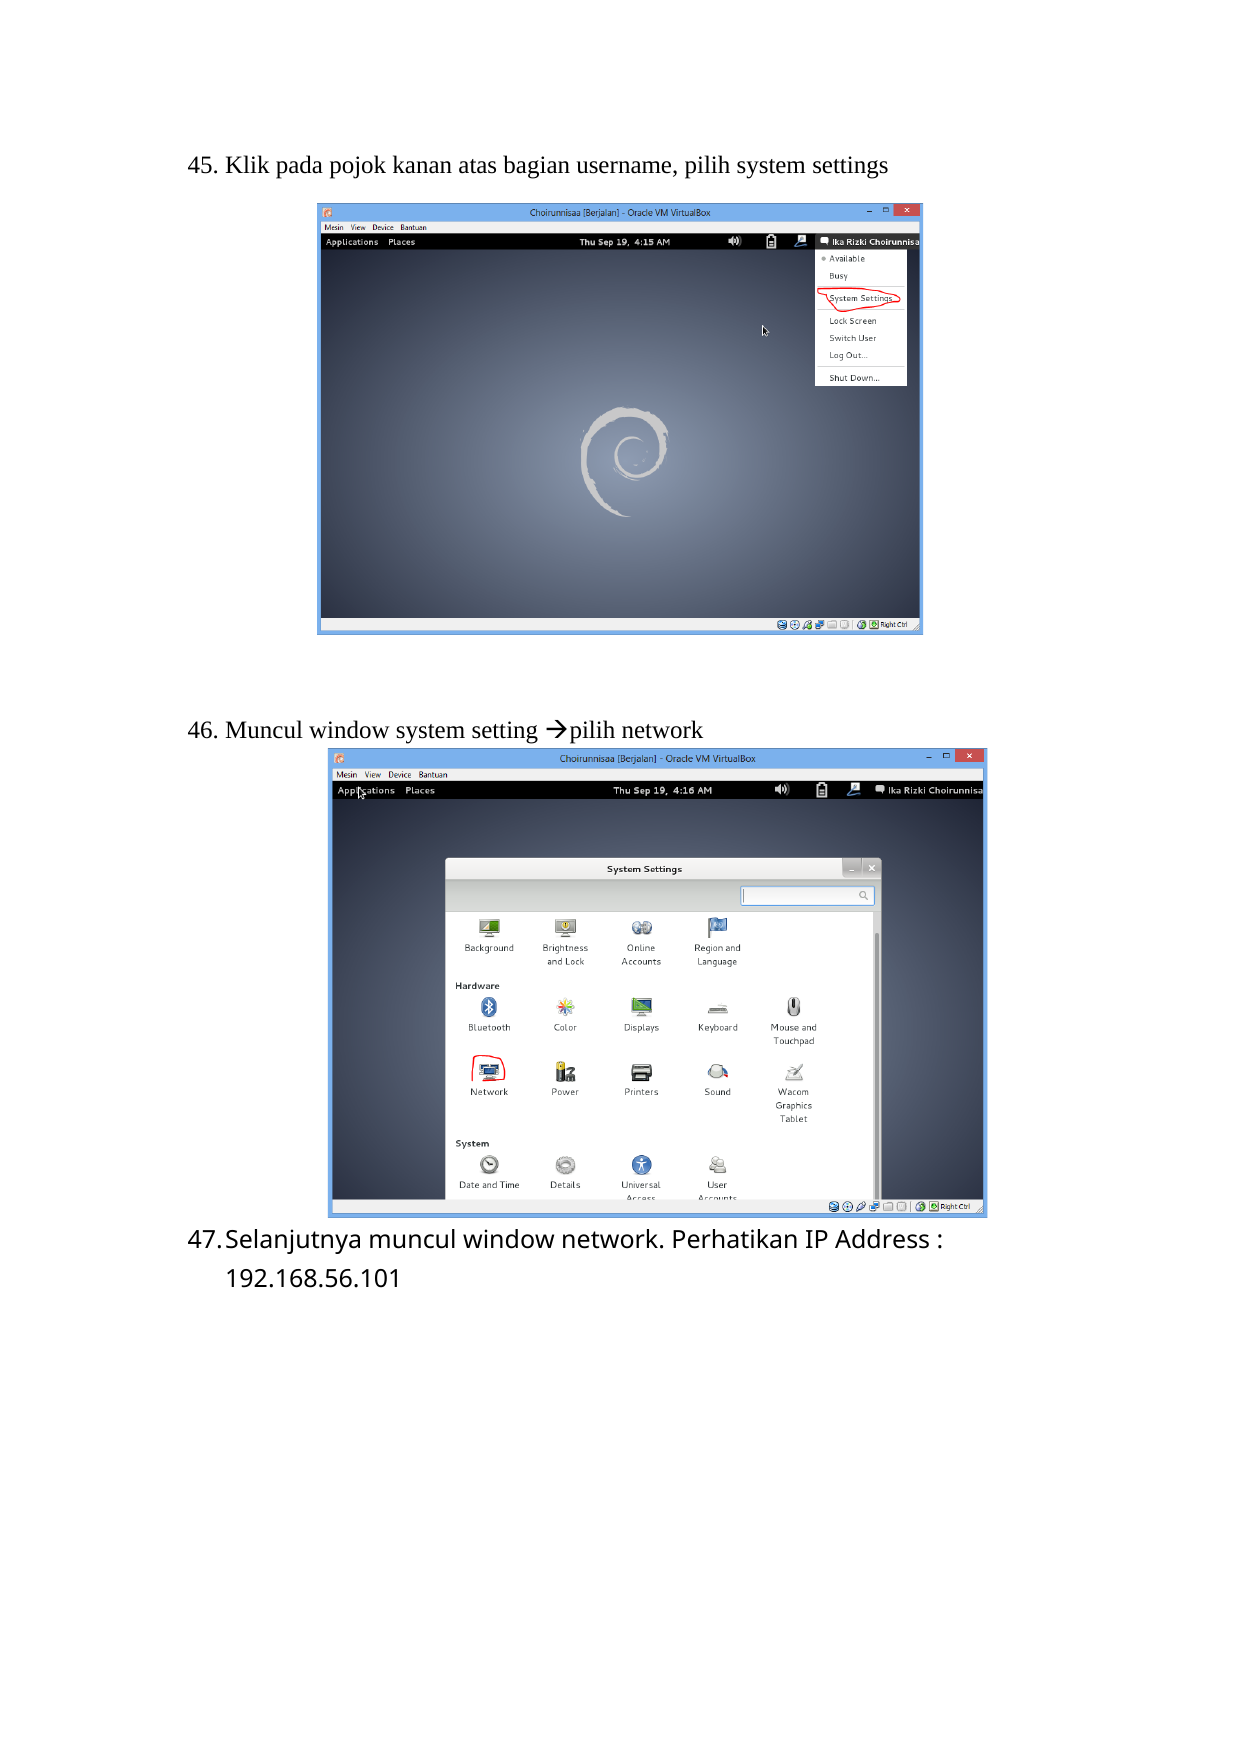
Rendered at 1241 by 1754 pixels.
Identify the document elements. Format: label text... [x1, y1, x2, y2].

picture [327, 748, 988, 1218]
picture [317, 203, 924, 635]
list Selanjutnya muncul window network. Perhatikan IP Address : 192.168.56.101 [187, 1222, 1090, 1295]
list Muncul window system setting pilih network [187, 716, 1090, 744]
list Klik pada pojok kanan atas bagian username, pilih system settings [187, 150, 1090, 179]
